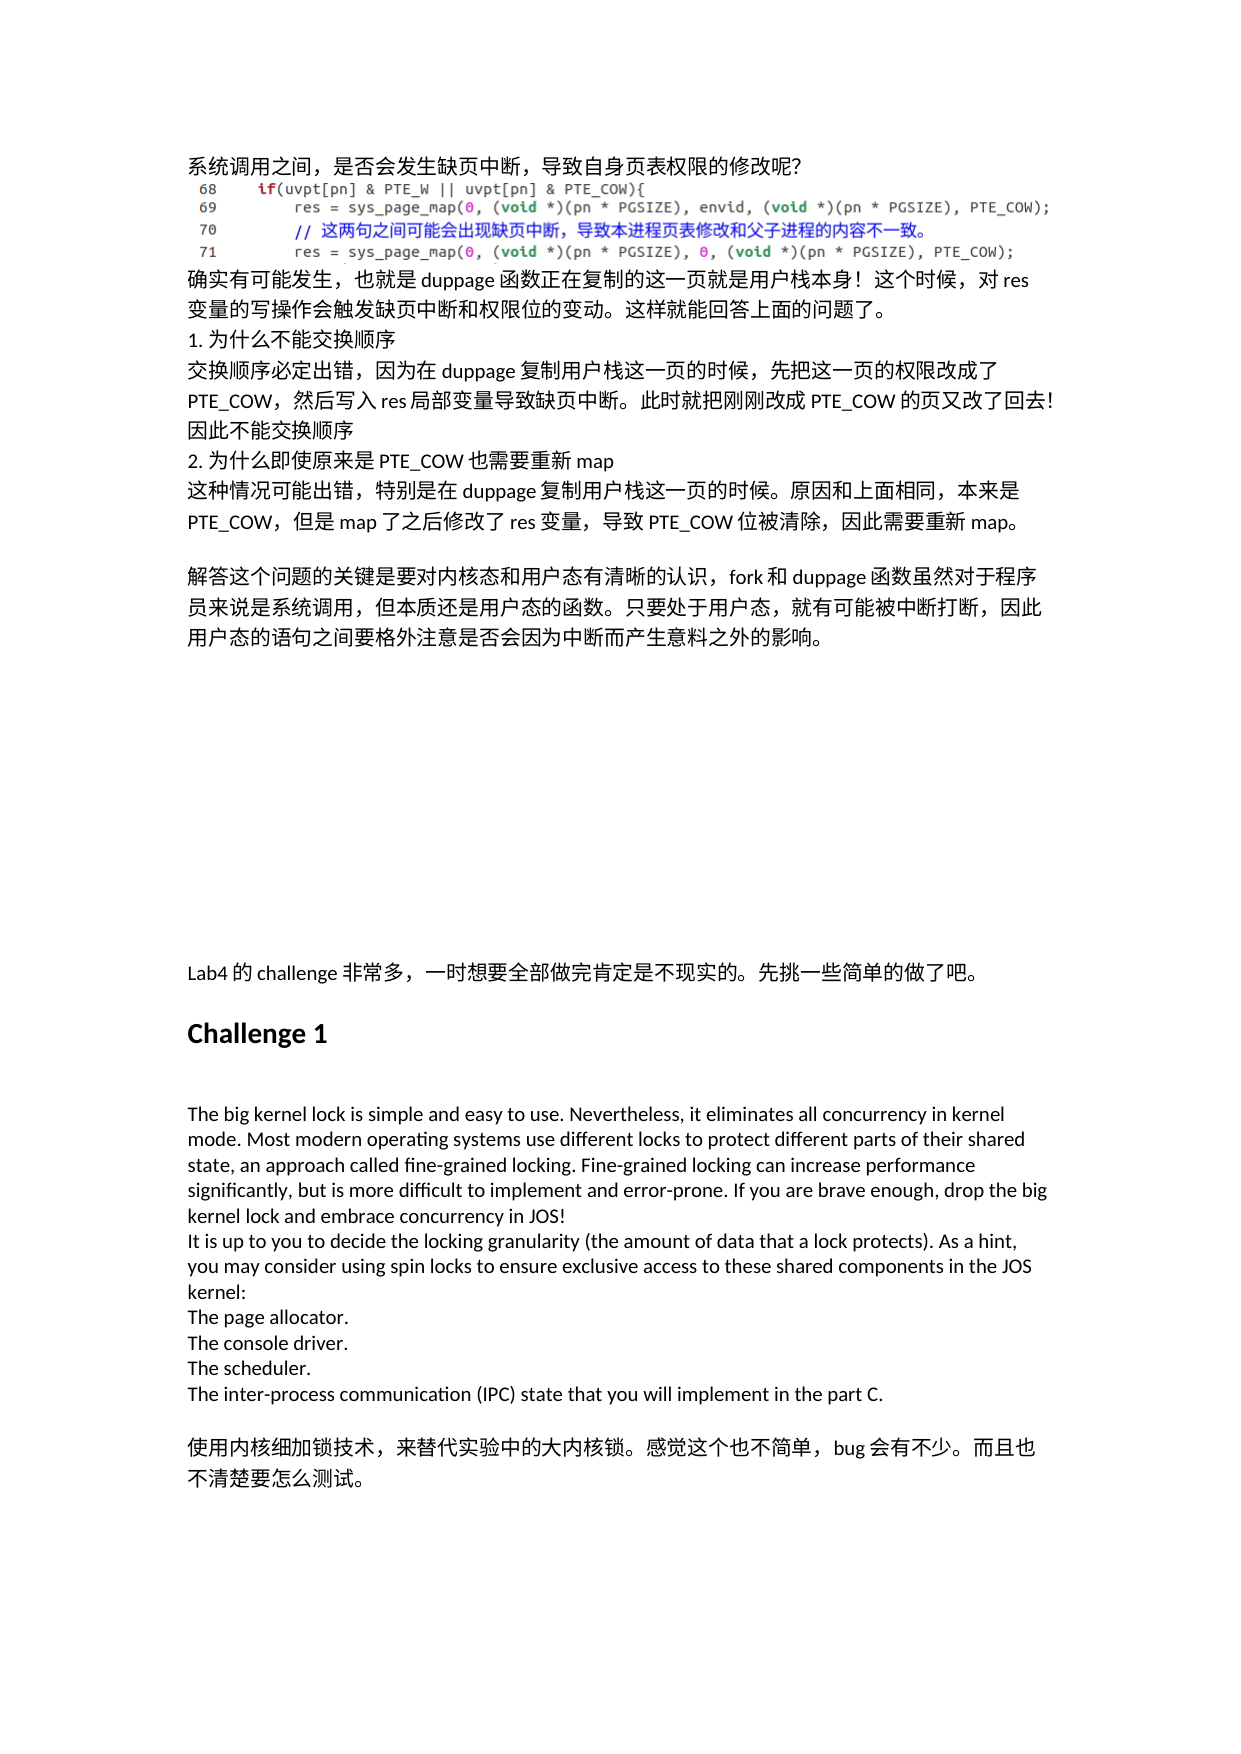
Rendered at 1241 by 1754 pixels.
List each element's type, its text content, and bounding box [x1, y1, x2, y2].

list 为什么不能交换顺序 [187, 324, 1053, 354]
text The page allocator. [187, 1304, 1053, 1330]
text The console driver. [187, 1330, 1053, 1355]
text Lab4的challenge非常多，一时想要全部做完肯定是不现实的。先挑一些简单的做了吧。 [187, 956, 1053, 986]
picture [187, 180, 1053, 264]
list 解答这个问题的关键是要对内核态和用户态有清晰的认识，fork和duppage函数虽然对于程序员来说是系统调用，但本质还是用户态的函数。只要处于用户态，就有可能被中断打断，因此用户态的语句之间要格外注意是否会因为中断而产生意料之外的影响。 [187, 561, 1053, 651]
subtitle Challenge 1 [187, 1016, 1053, 1051]
text 使用内核细加锁技术，来替代实验中的大内核锁。感觉这个也不简单，bug会有不少。而且也不清楚要怎么测试。 [187, 1432, 1053, 1492]
list 为什么即使原来是PTE_COW也需要重新map [187, 444, 1053, 475]
text The scheduler. [187, 1355, 1053, 1381]
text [187, 150, 1053, 180]
text The inter-process communication (IPC) state that you will implement in the part C. [187, 1381, 1053, 1406]
text 确实有可能发生，也就是duppage函数正在复制的这一页就是用户栈本身！这个时候，对res变量的写操作会触发缺页中断和权限位的变动。这样就能回答上面的问题了。 [187, 264, 1053, 324]
list 交换顺序必定出错，因为在duppage复制用户栈这一页的时候，先把这一页的权限改成了PTE_COW，然后写入res局部变量导致缺页中断。此时就把刚刚改成PTE_COW的页又改了回去！因此不能交换顺序 [187, 354, 1053, 444]
text It is up to you to decide the locking granularity (the amount of data that a lock protects). As a hint, you may consider using spin locks to ensure exclusive access to these shared components in the JOS kernel: [187, 1228, 1053, 1304]
list 这种情况可能出错，特别是在duppage复制用户栈这一页的时候。原因和上面相同，本来是PTE_COW，但是map了之后修改了res变量，导致PTE_COW位被清除，因此需要重新map。 [187, 475, 1053, 535]
text The big kernel lock is simple and easy to use. Nevertheless, it eliminates all concurrency in kernel mode. Most modern operating systems use different locks to protect different parts of their shared state, an approach called fine-grained locking. Fine-grained locking can increase performance significantly, but is more difficult to implement and error-prone. If you are brave enough, drop the big kernel lock and embrace concurrency in JOS! [187, 1101, 1053, 1228]
